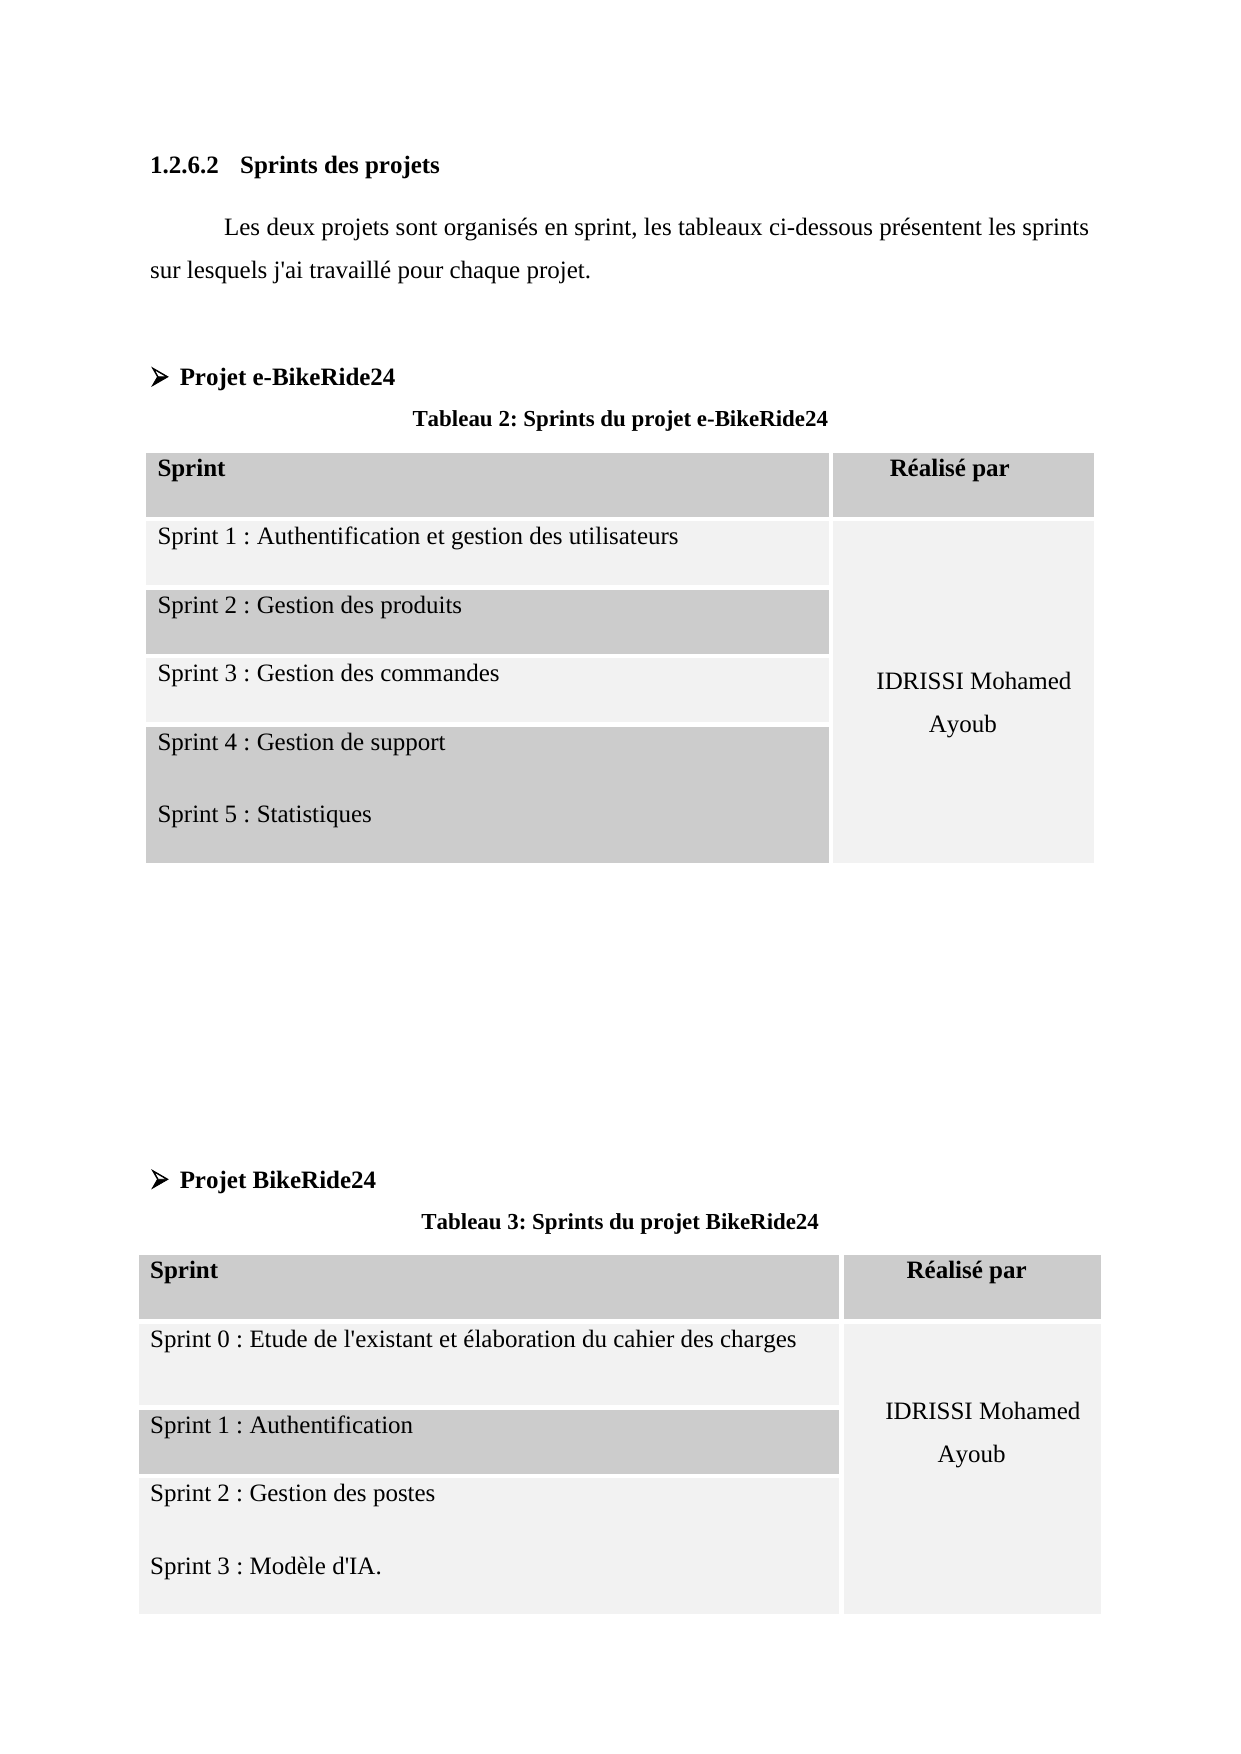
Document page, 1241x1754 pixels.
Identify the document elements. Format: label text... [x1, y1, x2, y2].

list Projet BikeRide24 [150, 1165, 1090, 1194]
table_cell Sprint 2 : Gestion des postes Sprint 3 : Modèle d'IA. [139, 1478, 839, 1614]
text Les deux projets sont organisés en sprint, les tableaux ci-dessous présentent les sprints sur lesquels j'ai travaillé pour chaque projet. [150, 212, 1090, 284]
table_cell Sprint 1 : Authentification et gestion des utilisateurs [146, 521, 829, 585]
table_header Sprint [146, 453, 829, 517]
table_cell IDRISSI Mohamed Ayoub [833, 521, 1094, 863]
table_header Sprint [139, 1255, 839, 1319]
table_cell Sprint 3 : Gestion des commandes [146, 658, 829, 722]
table_cell Sprint 0 : Etude de l'existant et élaboration du cahier des charges [139, 1324, 839, 1405]
subtitle Sprints des projets [150, 150, 1090, 179]
table_cell Sprint 2 : Gestion des produits [146, 590, 829, 654]
table_header Réalisé par [844, 1255, 1101, 1319]
list Projet e-BikeRide24 [150, 362, 1090, 391]
table_cell Sprint 1 : Authentification [139, 1410, 839, 1474]
table_cell IDRISSI Mohamed Ayoub [844, 1324, 1101, 1614]
table_header Réalisé par [833, 453, 1094, 517]
table_cell Sprint 4 : Gestion de support Sprint 5 : Statistiques [146, 727, 829, 863]
